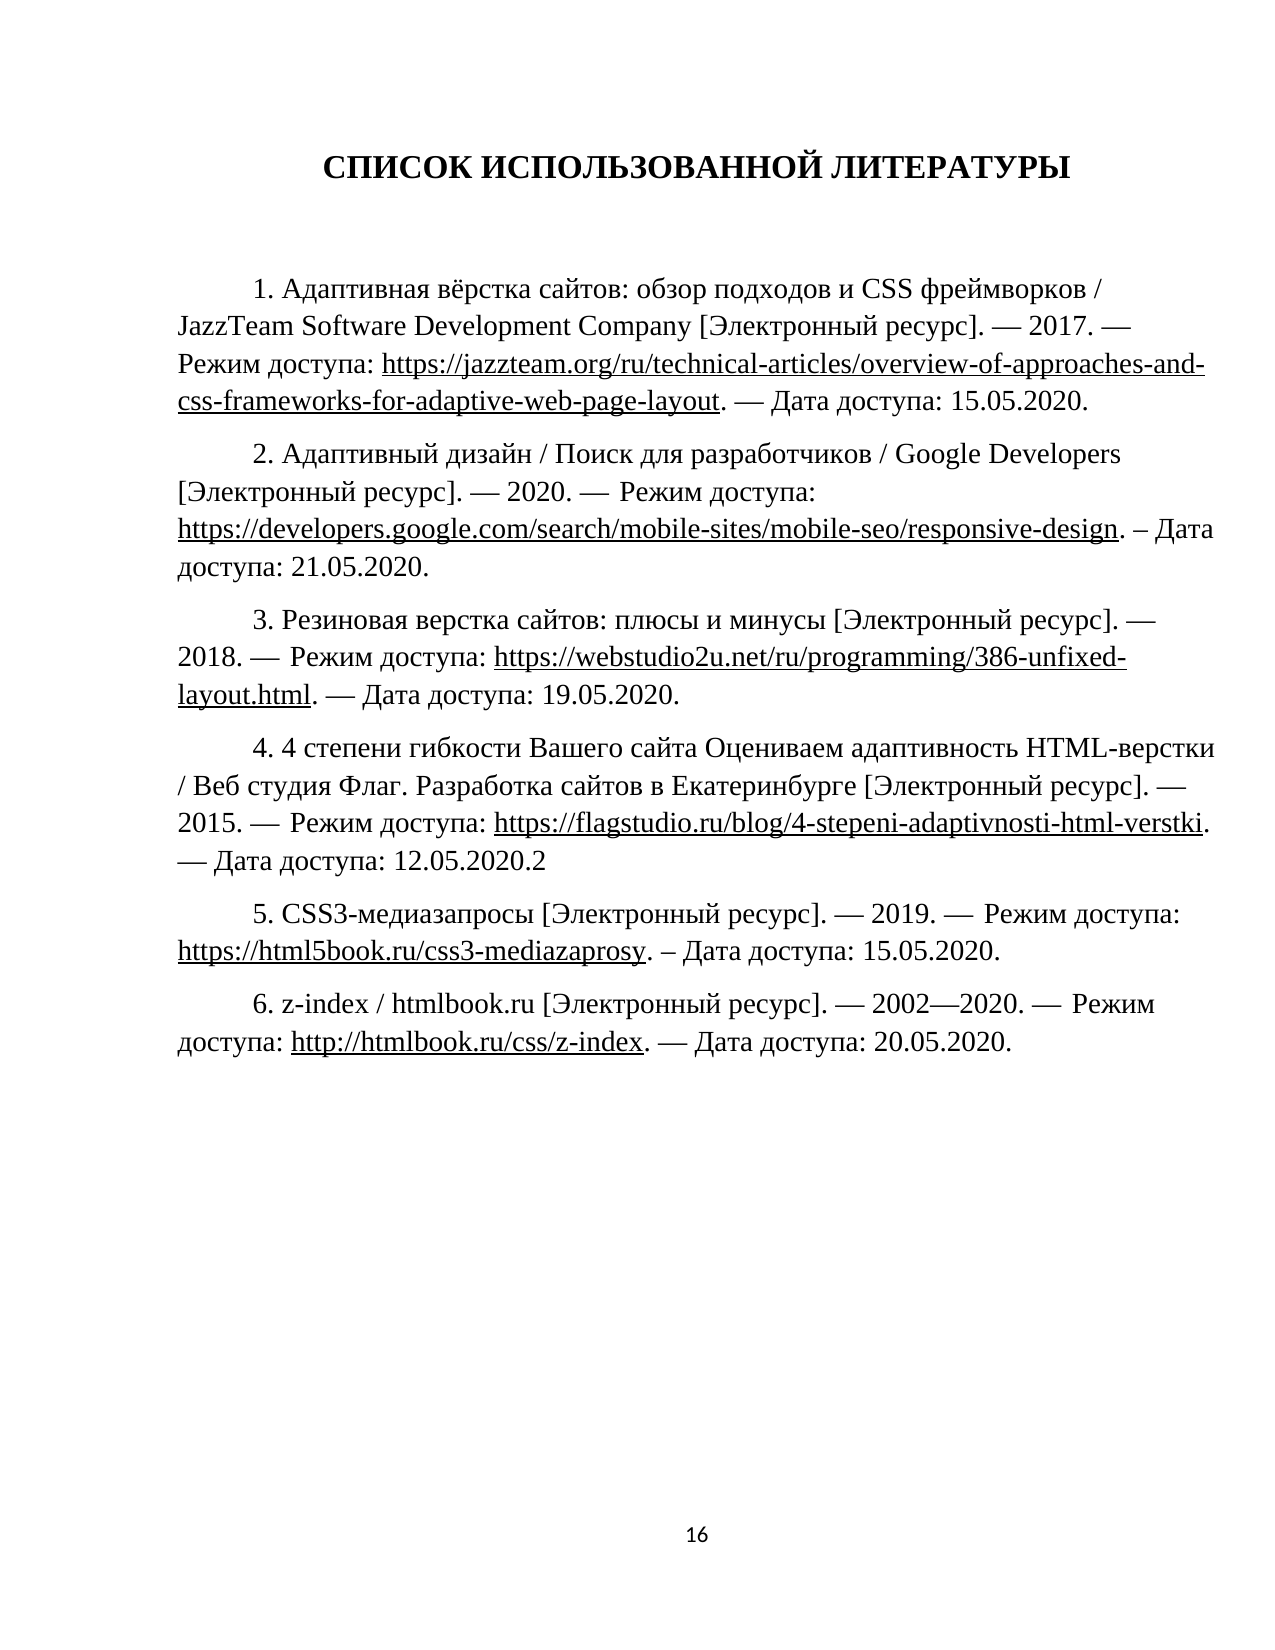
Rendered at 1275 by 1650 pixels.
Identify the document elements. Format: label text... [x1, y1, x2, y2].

text 3. Резиновая верстка сайтов: плюсы и минусы [Электронный ресурс]. — 2018. — Режим доступа: https://webstudio2u.net/ru/programming/386-unfixed-layout.html. — Дата доступа: 19.05.2020. [177, 599, 1216, 712]
text 1. Адаптивная вёрстка сайтов: обзор подходов и CSS фреймворков / JazzTeam Software Development Company [Электронный ресурс]. — 2017. — Режим доступа: https://jazzteam.org/ru/technical-articles/overview-of-approaches-and-css-frameworks-for-adaptive-web-page-layout. — Дата доступа: 15.05.2020. [177, 268, 1216, 418]
text 6. z-index / htmlbook.ru [Электронный ресурс]. — 2002—2020. — Режим доступа: http://htmlbook.ru/css/z-index. — Дата доступа: 20.05.2020. [177, 984, 1216, 1059]
text 4. 4 степени гибкости Вашего сайта Оцениваем адаптивность HTML-верстки / Веб студия Флаг. Разработка сайтов в Екатеринбурге [Электронный ресурс]. — 2015. — Режим доступа: https://flagstudio.ru/blog/4-stepeni-adaptivnosti-html-verstki. — Дата доступа: 12.05.2020.2 [177, 727, 1216, 877]
subtitle СПИСОК ИСПОЛЬЗОВАННОЙ ЛИТЕРАТУРЫ [177, 118, 1216, 193]
text 2. Адаптивный дизайн / Поиск для разработчиков / Google Developers [Электронный ресурс]. — 2020. — Режим доступа: https://developers.google.com/search/mobile-sites/mobile-seo/responsive-design. – Дата доступа: 21.05.2020. [177, 434, 1216, 584]
text 5. CSS3-медиазапросы [Электронный ресурс]. — 2019. — Режим доступа: https://html5book.ru/css3-mediazaprosy. – Дата доступа: 15.05.2020. [177, 893, 1216, 968]
